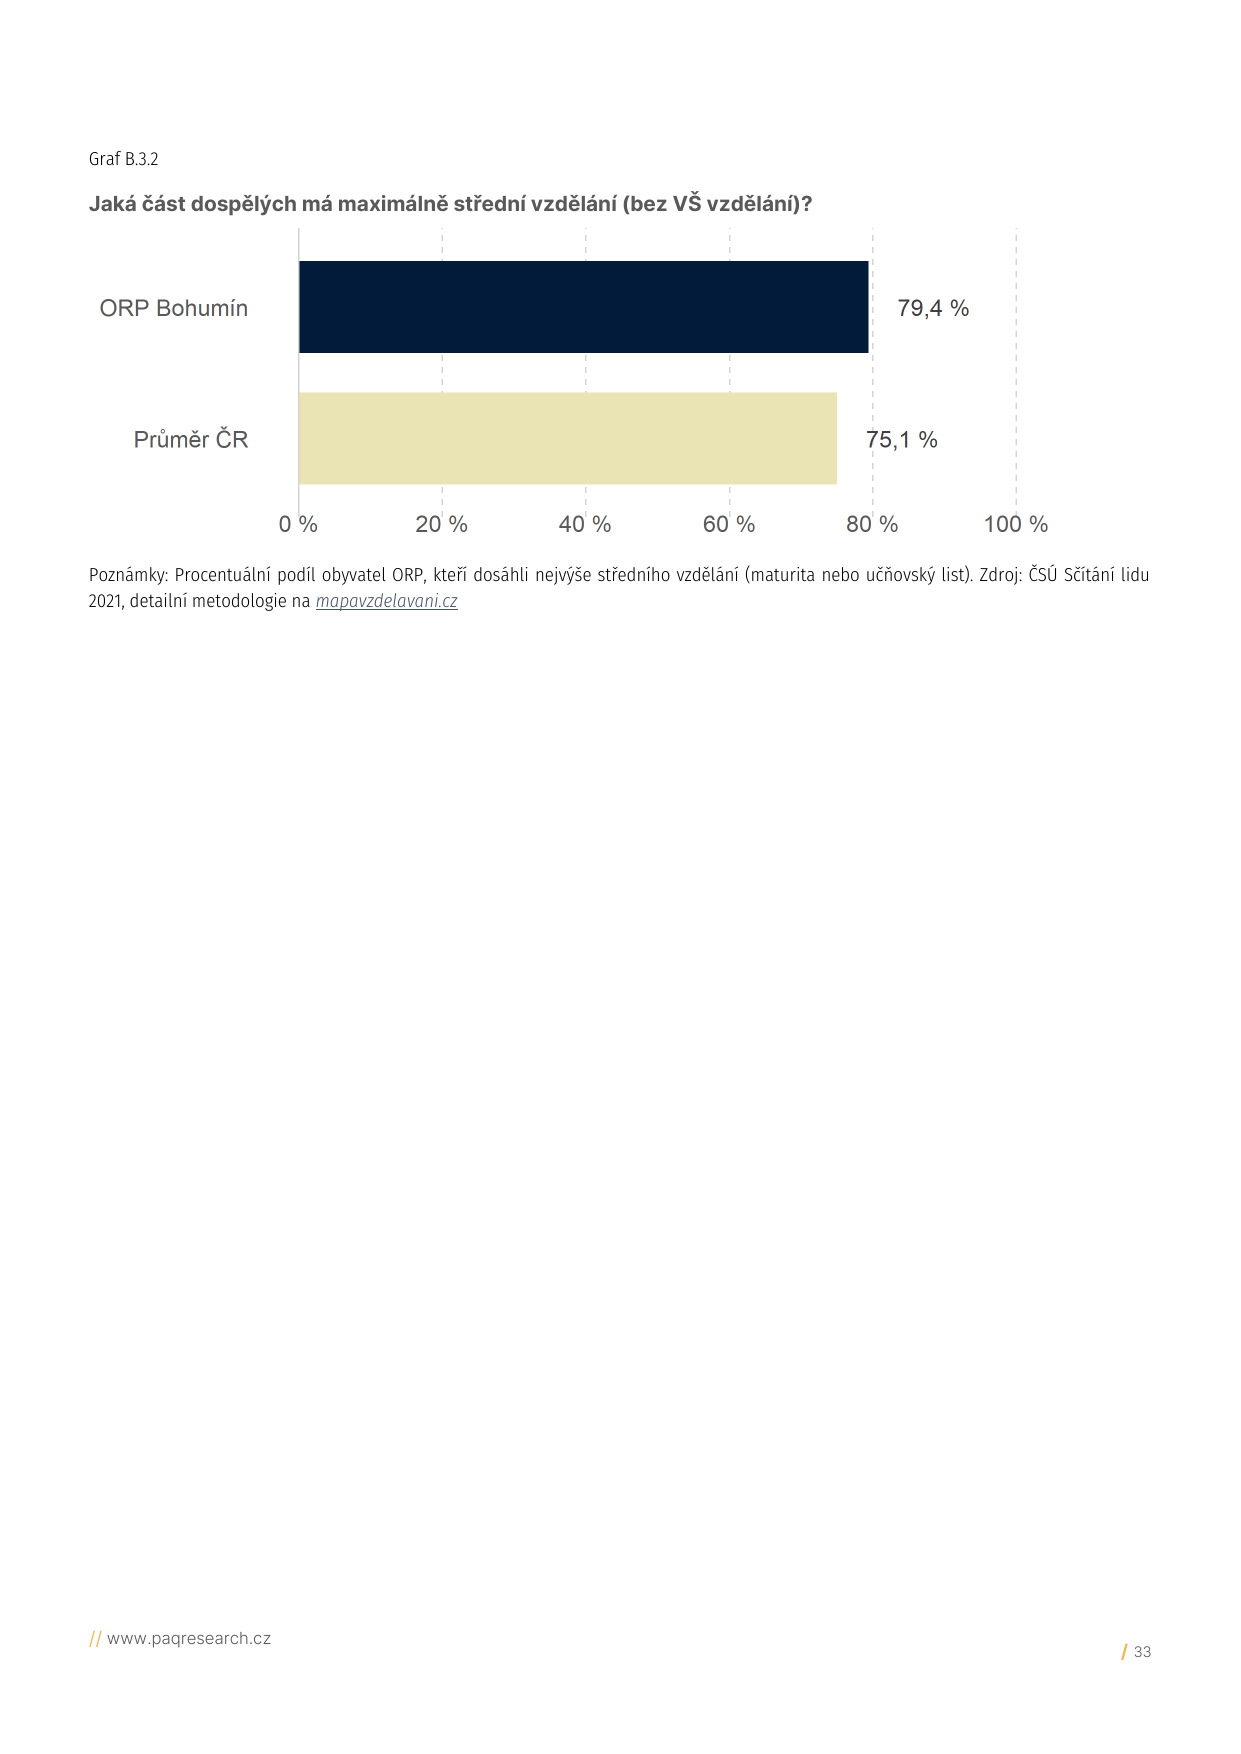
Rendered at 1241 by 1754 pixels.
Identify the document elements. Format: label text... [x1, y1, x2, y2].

picture [88, 216, 1139, 548]
text Poznámky: Procentuální podíl obyvatel ORP, kteří dosáhli nejvýše středního vzdělání (maturita nebo učňovský list). Zdroj: ČSÚ Sčítání lidu 2021, detailní metodologie na mapavzdelavani.cz [89, 564, 1152, 613]
text Jaká část dospělých má maximálně střední vzdělání (bez VŠ vzdělání)? [89, 186, 1152, 216]
text Graf B.3.2 [89, 148, 1152, 170]
